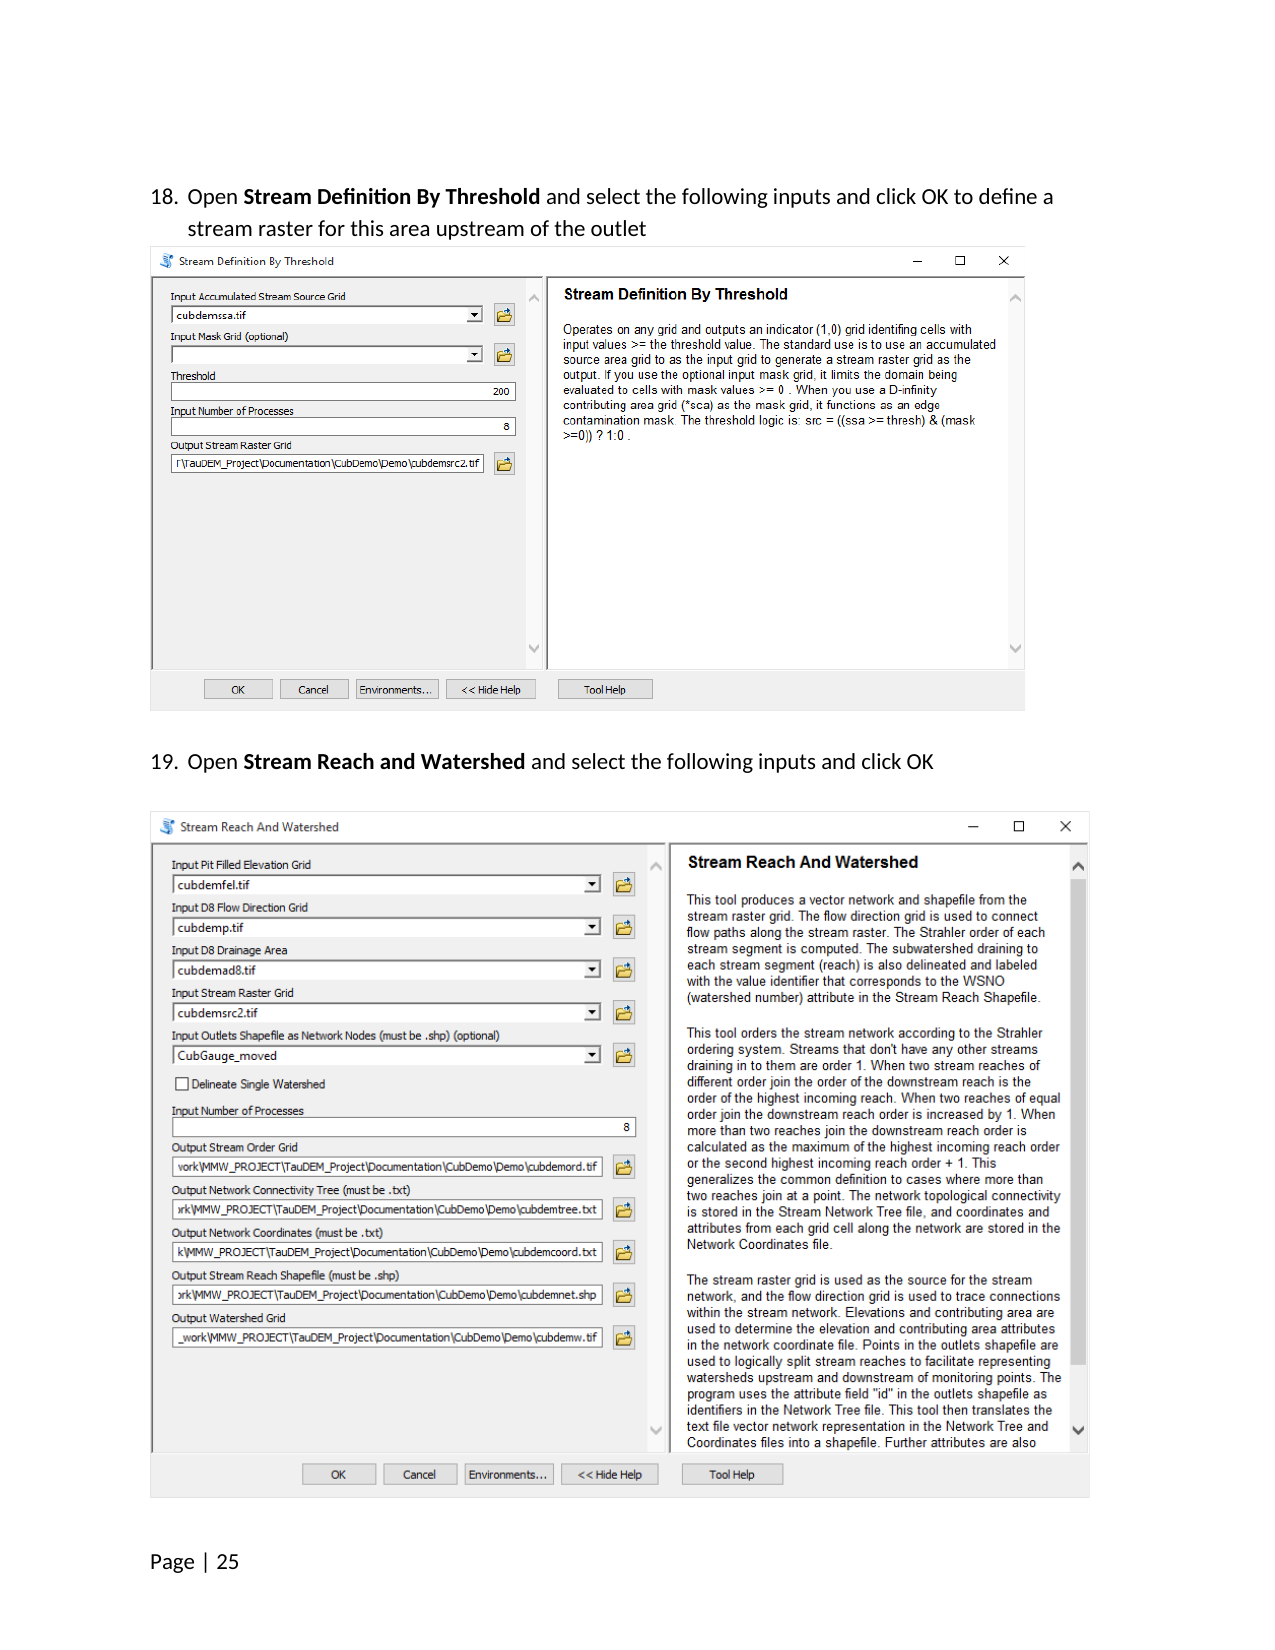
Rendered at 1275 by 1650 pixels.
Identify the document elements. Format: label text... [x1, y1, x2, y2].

list Open Stream Definition By Threshold and select the following inputs and click OK to define a stream raster for this area upstream of the outlet [150, 182, 1125, 242]
picture [150, 246, 1025, 711]
picture [150, 811, 1090, 1498]
list Open Stream Reach and Watershed and select the following inputs and click OK [150, 747, 1125, 775]
